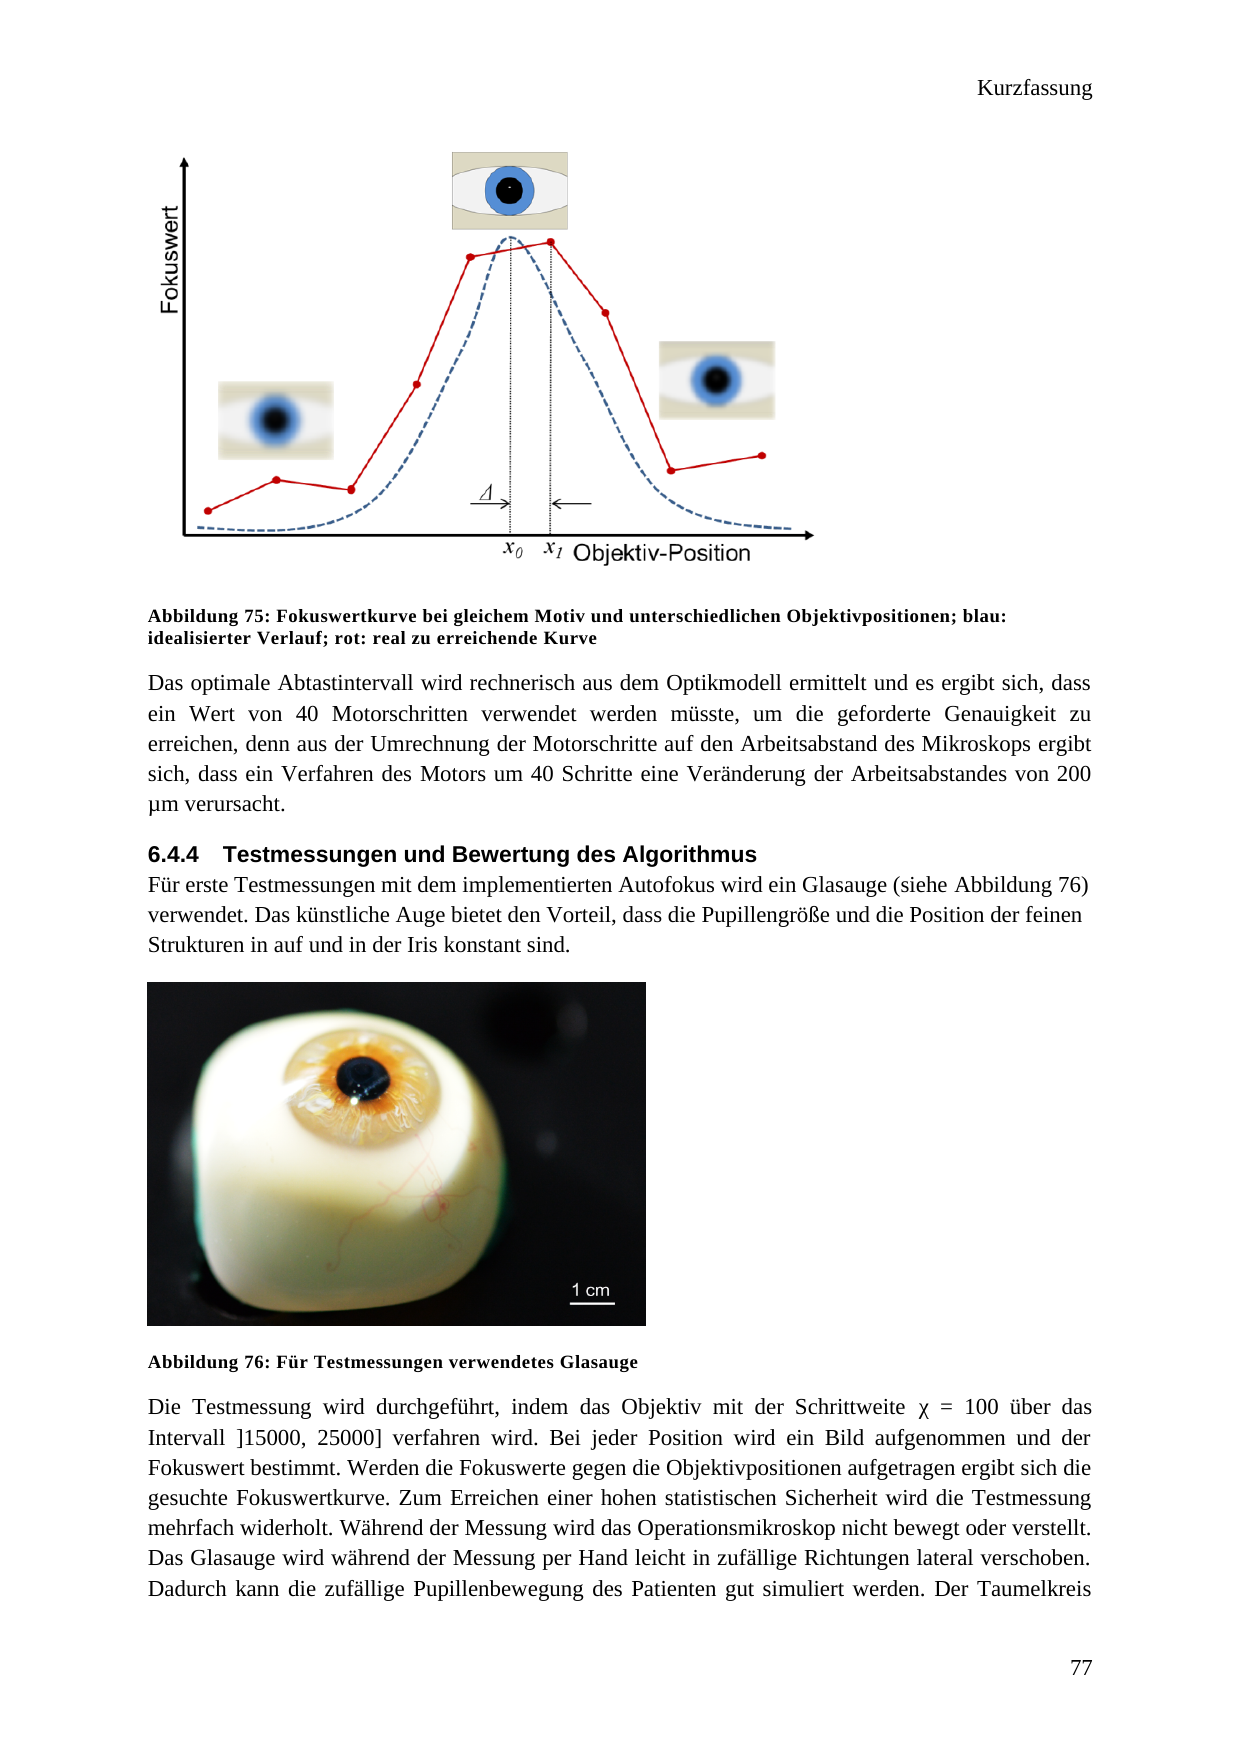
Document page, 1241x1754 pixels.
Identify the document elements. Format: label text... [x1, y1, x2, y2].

subtitle Testmessungen und Bewertung des Algorithmus [148, 841, 1093, 868]
text Das optimale Abtastintervall wird rechnerisch aus dem Optikmodell ermittelt und es ergibt sich, dass ein Wert von 40 Motorschritten verwendet werden müsste, um die geforderte Genauigkeit zu erreichen, denn aus der Umrechnung der Motorschritte auf den Arbeitsabstand des Mikroskops ergibt sich, dass ein Verfahren des Motors um 40 Schritte eine Veränderung der Arbeitsabstandes von 200 µm verursacht. [148, 669, 1093, 817]
text Für erste Testmessungen mit dem implementierten Autofokus wird ein Glasauge (siehe Abbildung 76) verwendet. Das künstliche Auge bietet den Vorteil, dass die Pupillengröße und die Position der feinen Strukturen in auf und in der Iris konstant sind. [148, 871, 1093, 958]
picture [147, 982, 646, 1326]
picture [147, 147, 824, 581]
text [148, 1393, 1093, 1601]
